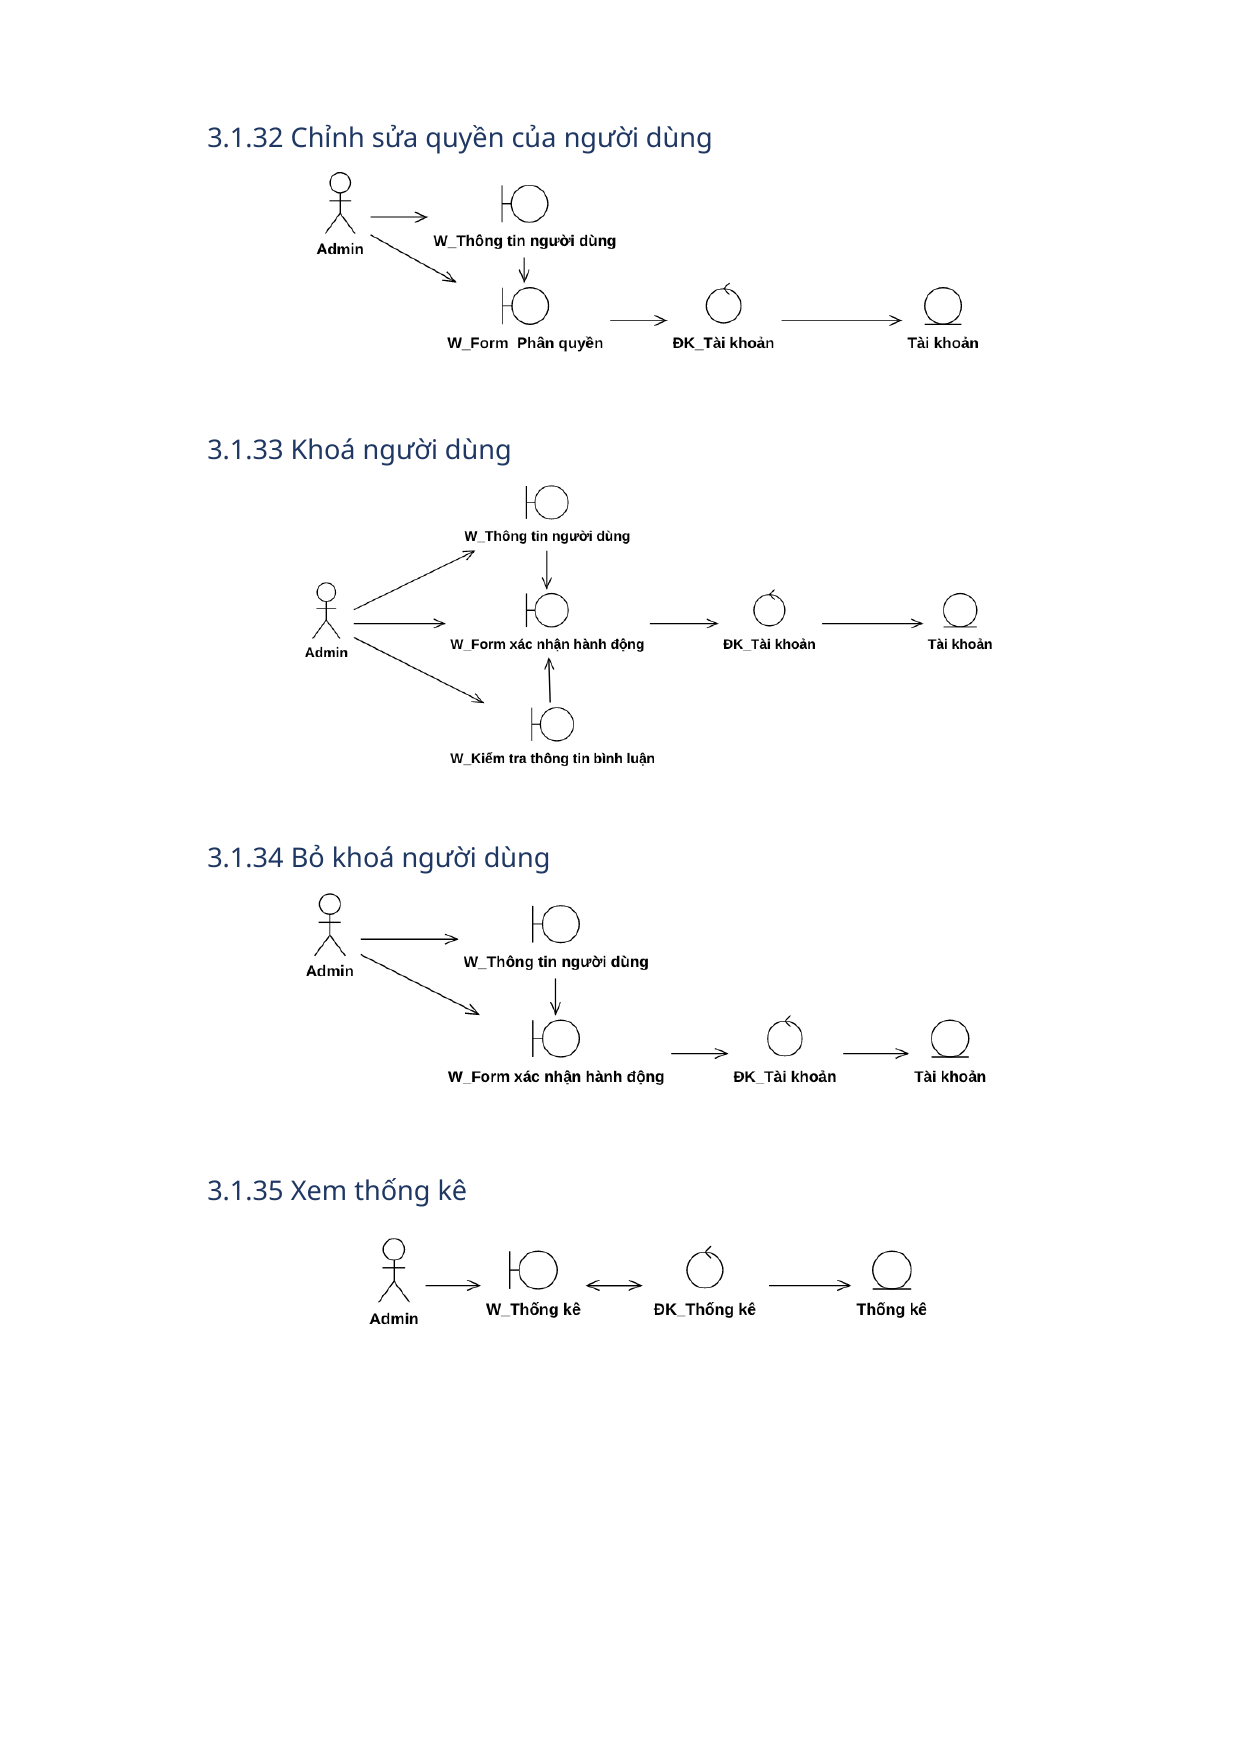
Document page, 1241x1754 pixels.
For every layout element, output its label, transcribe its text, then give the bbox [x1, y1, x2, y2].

subtitle 3.1.35 Xem thống kê [207, 1172, 1093, 1208]
subtitle 3.1.32 Chỉnh sửa quyền của người dùng [207, 118, 1093, 155]
picture [354, 1218, 946, 1379]
picture [296, 477, 1004, 791]
picture [316, 165, 984, 383]
picture [301, 885, 999, 1124]
subtitle 3.1.34 Bỏ khoá người dùng [207, 838, 1093, 875]
subtitle 3.1.33 Khoá người dùng [207, 431, 1093, 467]
